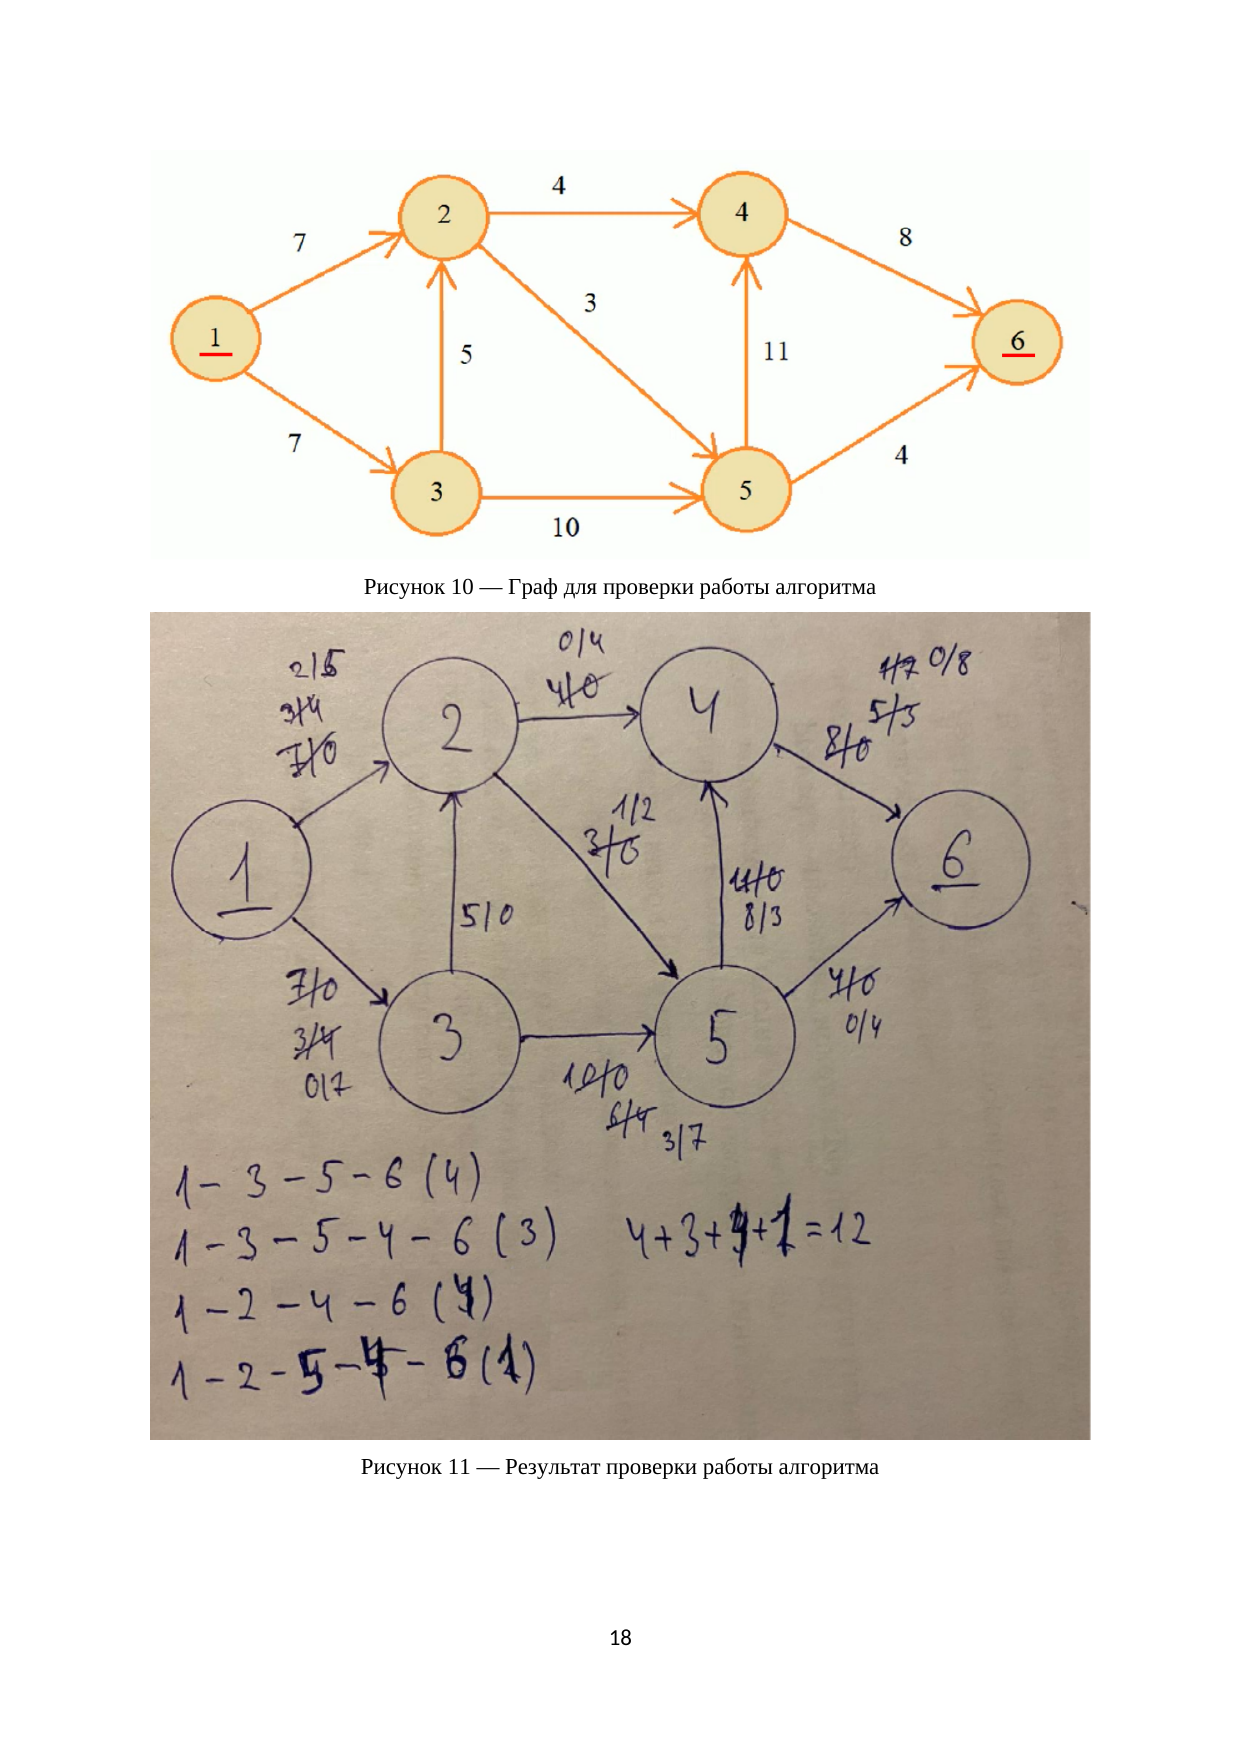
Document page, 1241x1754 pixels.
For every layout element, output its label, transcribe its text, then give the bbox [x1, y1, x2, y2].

text Рисунок 11 — Результат проверки работы алгоритма [150, 1453, 1090, 1480]
text Рисунок 10 — Граф для проверки работы алгоритма [150, 573, 1090, 600]
